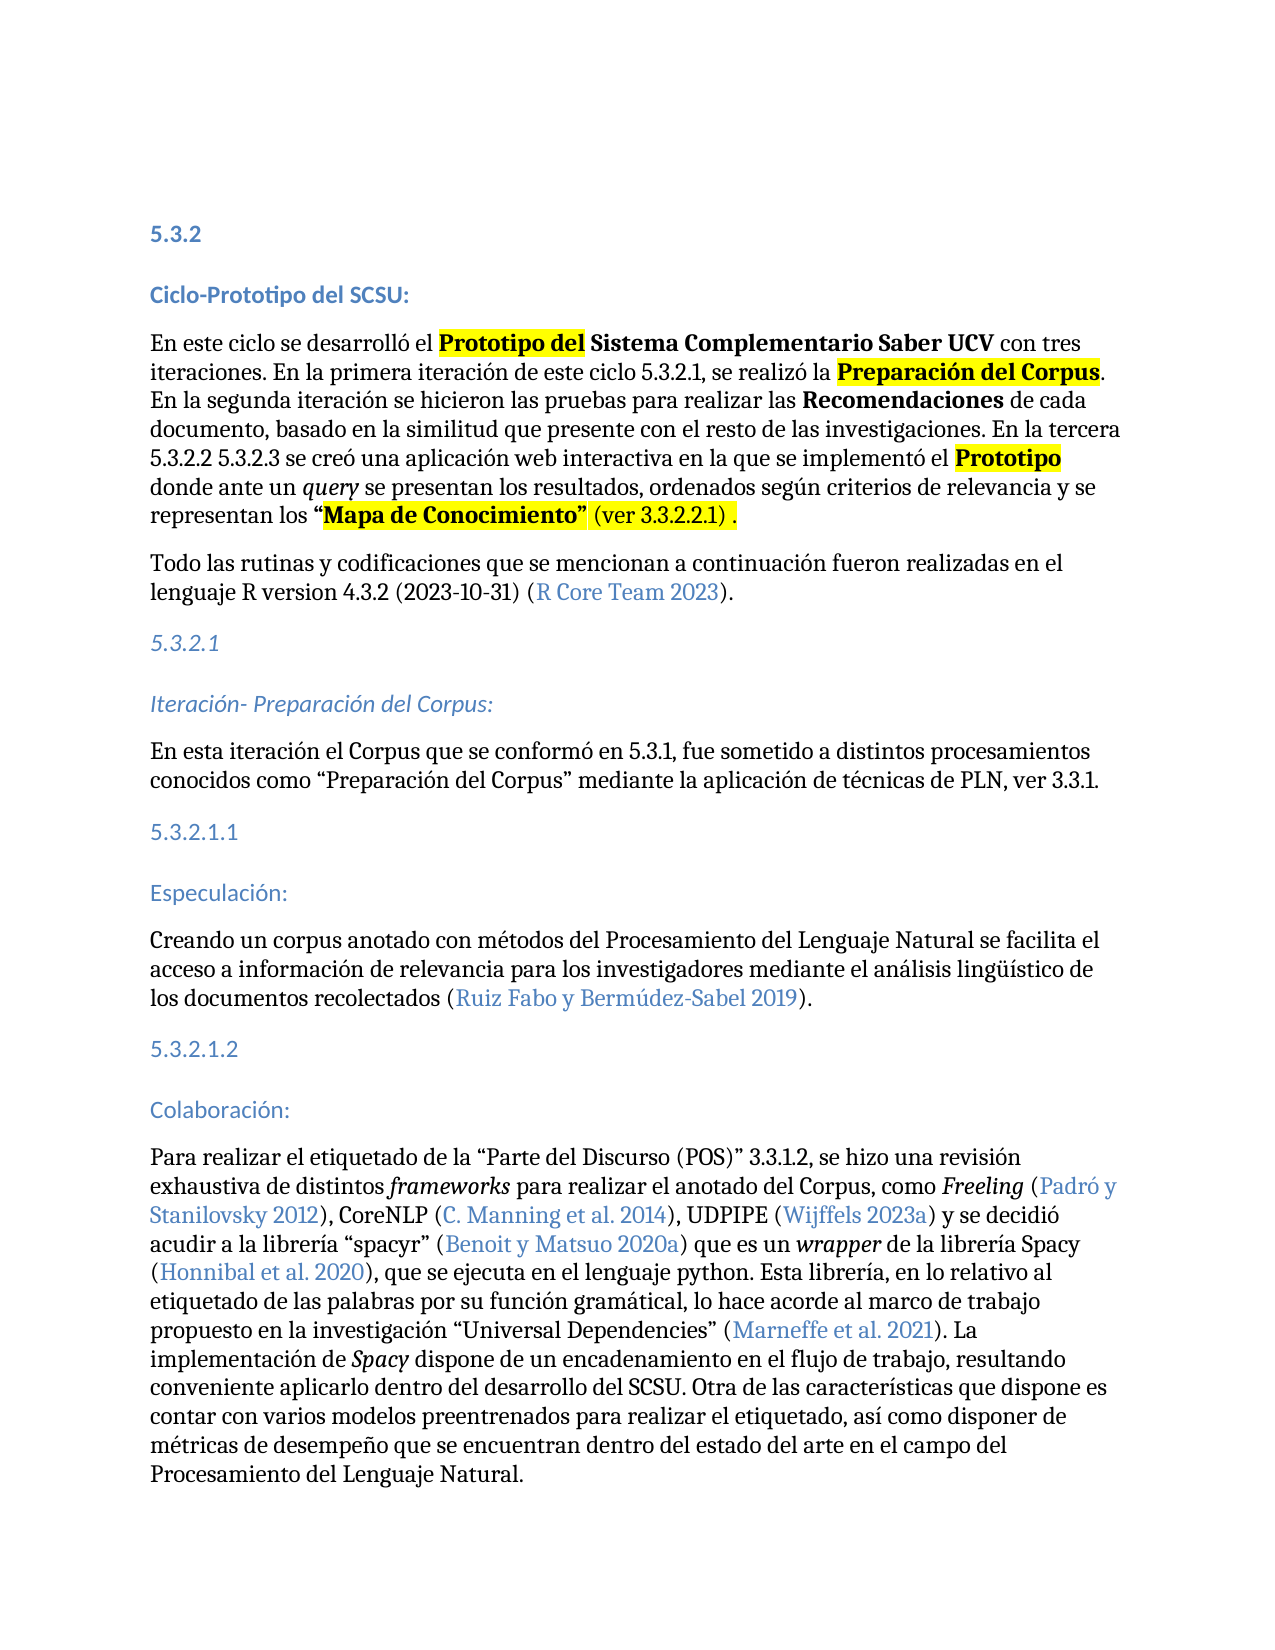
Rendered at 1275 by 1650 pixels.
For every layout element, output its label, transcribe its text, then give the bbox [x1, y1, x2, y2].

text Todo las rutinas y codificaciones que se mencionan a continuación fueron realizadas en el lenguaje R version 4.3.2 (2023-10-31) (R Core Team 2023). [150, 549, 1125, 606]
text En esta iteración el Corpus que se conformó en 5.3.1, fue sometido a distintos procesamientos conocidos como “Preparación del Corpus” mediante la aplicación de técnicas de PLN, ver 3.3.1. [150, 737, 1125, 795]
text Para realizar el etiquetado de la “Parte del Discurso (POS)” 3.3.1.2, se hizo una revisión exhaustiva de distintos frameworks para realizar el anotado del Corpus, como Freeling (Padró y Stanilovsky 2012), CoreNLP (C. Manning et al. 2014), UDPIPE (Wijffels 2023a) y se decidió acudir a la librería “spacyr” (Benoit y Matsuo 2020a) que es un wrapper de la librería Spacy (Honnibal et al. 2020), que se ejecuta en el lenguaje python. Esta librería, en lo relativo al etiquetado de las palabras por su función gramátical, lo hace acorde al marco de trabajo propuesto en la investigación “Universal Dependencies” (Marneffe et al. 2021). La implementación de Spacy dispone de un encadenamiento en el flujo de trabajo, resultando conveniente aplicarlo dentro del desarrollo del SCSU. Otra de las características que dispone es contar con varios modelos preentrenados para realizar el etiquetado, así como disponer de métricas de desempeño que se encuentran dentro del estado del arte en el campo del Procesamiento del Lenguaje Natural. [150, 1143, 1125, 1488]
text En este ciclo se desarrolló el Prototipo del Sistema Complementario Saber UCV con tres iteraciones. En la primera iteración de este ciclo 5.3.2.1, se realizó la Preparación del Corpus. En la segunda iteración se hicieron las pruebas para realizar las Recomendaciones de cada documento, basado en la similitud que presente con el resto de las investigaciones. En la tercera 5.3.2.2 5.3.2.3 se creó una aplicación web interactiva en la que se implementó el Prototipo donde ante un query se presentan los resultados, ordenados según criterios de relevancia y se representan los “Mapa de Conocimiento” (ver 3.3.2.2.1) . [150, 329, 1125, 530]
subtitle 5.3.2.1.2 Colaboración: [150, 1033, 1125, 1124]
subtitle 5.3.2.1 Iteración- Preparación del Corpus: [150, 627, 1125, 718]
text Creando un corpus anotado con métodos del Procesamiento del Lenguaje Natural se facilita el acceso a información de relevancia para los investigadores mediante el análisis lingüístico de los documentos recolectados (Ruiz Fabo y Bermúdez-Sabel 2019). [150, 926, 1125, 1012]
subtitle 5.3.2.1.1 Especulación: [150, 816, 1125, 907]
subtitle 5.3.2 Ciclo-Prototipo del SCSU: [150, 218, 1125, 310]
